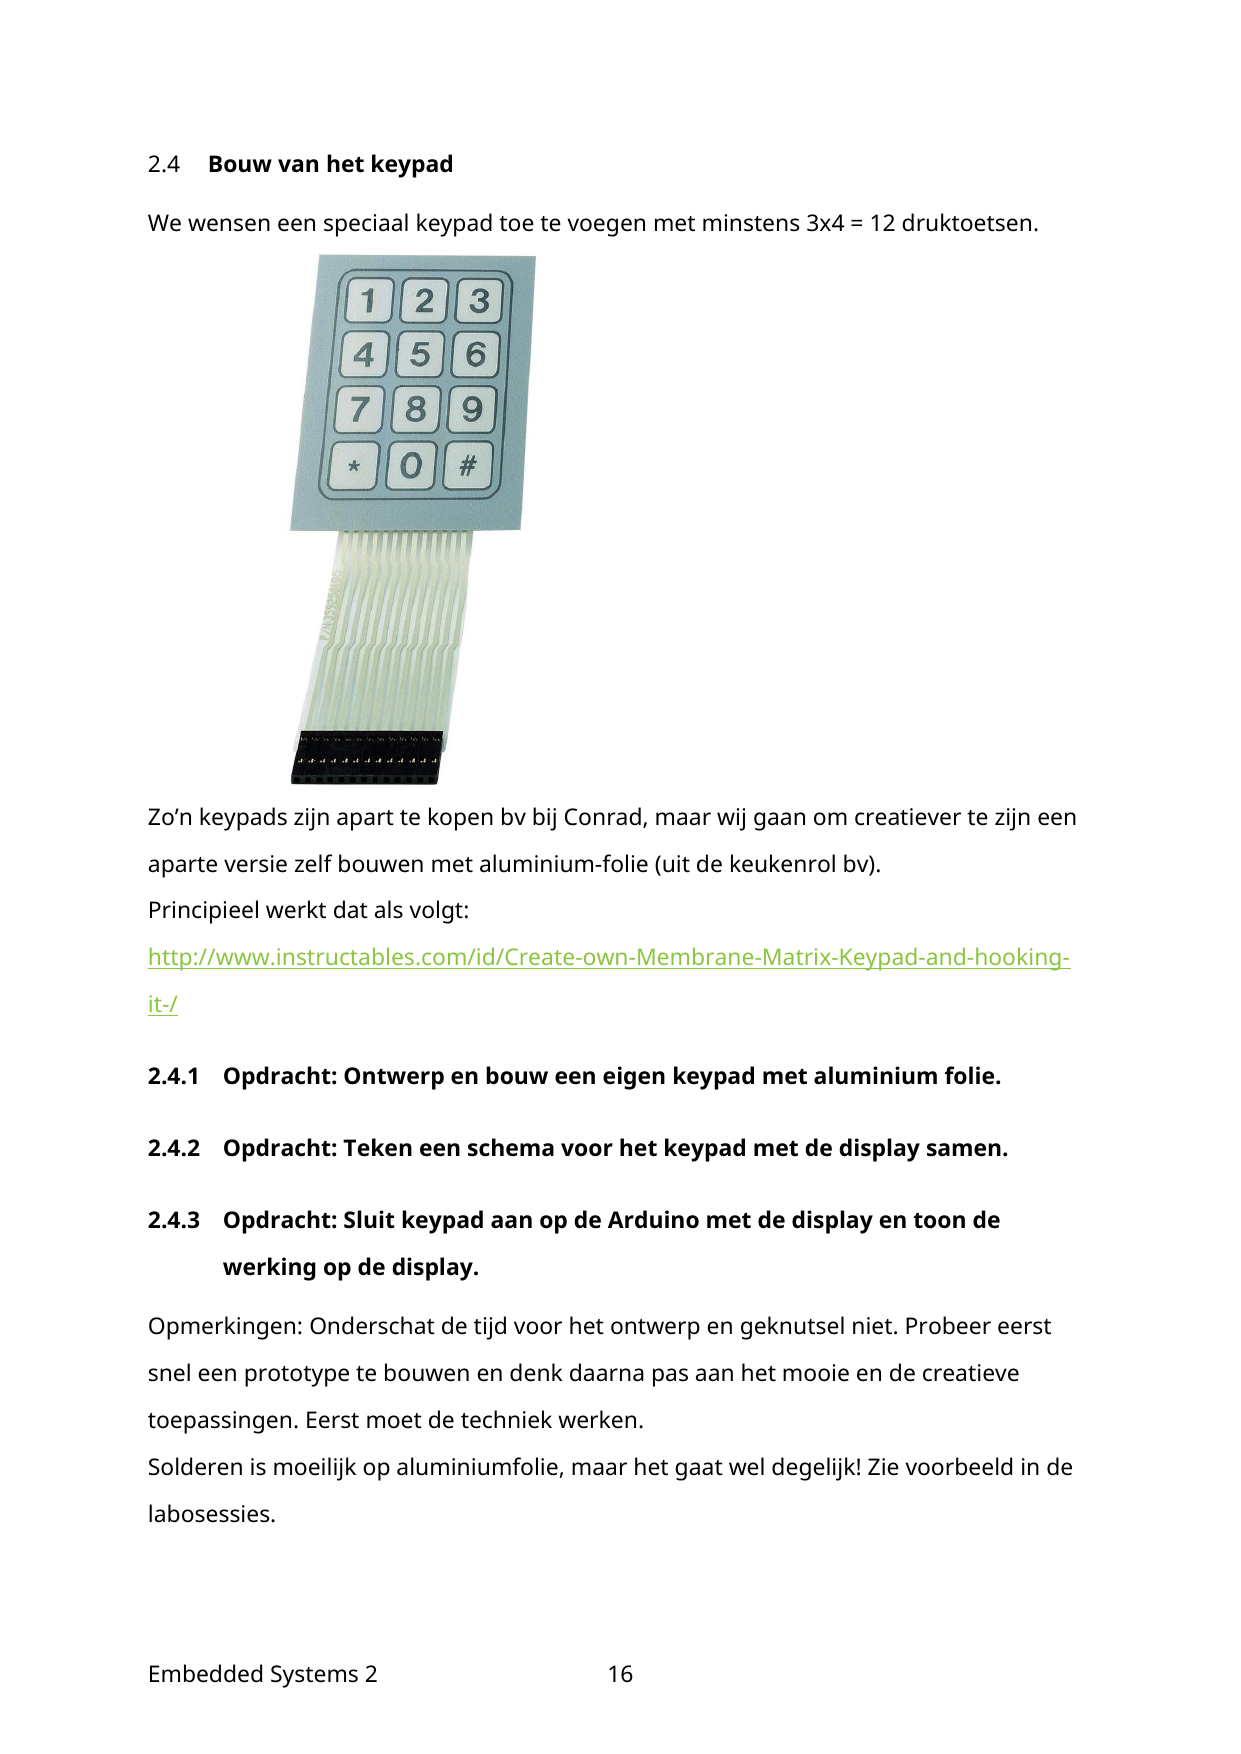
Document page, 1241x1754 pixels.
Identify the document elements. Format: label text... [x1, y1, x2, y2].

picture [147, 253, 679, 786]
subtitle Opdracht: Ontwerp en bouw een eigen keypad met aluminium folie. [148, 1060, 1093, 1091]
text Solderen is moeilijk op aluminiumfolie, maar het gaat wel degelijk! Zie voorbeeld in de labosessies. [148, 1451, 1093, 1529]
text Zo’n keypads zijn apart te kopen bv bij Conrad, maar wij gaan om creatiever te zijn een aparte versie zelf bouwen met aluminium-folie (uit de keukenrol bv). [148, 801, 1093, 879]
text http://www.instructables.com/id/Create-own-Membrane-Matrix-Keypad-and-hooking-it-/ [148, 941, 1093, 1019]
subtitle Opdracht: Sluit keypad aan op de Arduino met de display en toon de werking op de display. [148, 1204, 1093, 1282]
text Principieel werkt dat als volgt: [148, 894, 1093, 926]
text Opmerkingen: Onderschat de tijd voor het ontwerp en geknutsel niet. Probeer eerst snel een prototype te bouwen en denk daarna pas aan het mooie en de creatieve toepassingen. Eerst moet de techniek werken. [148, 1310, 1093, 1435]
subtitle Bouw van het keypad [148, 148, 1093, 179]
subtitle Opdracht: Teken een schema voor het keypad met de display samen. [148, 1132, 1093, 1163]
text We wensen een speciaal keypad toe te voegen met minstens 3x4 = 12 druktoetsen. [148, 207, 1093, 238]
